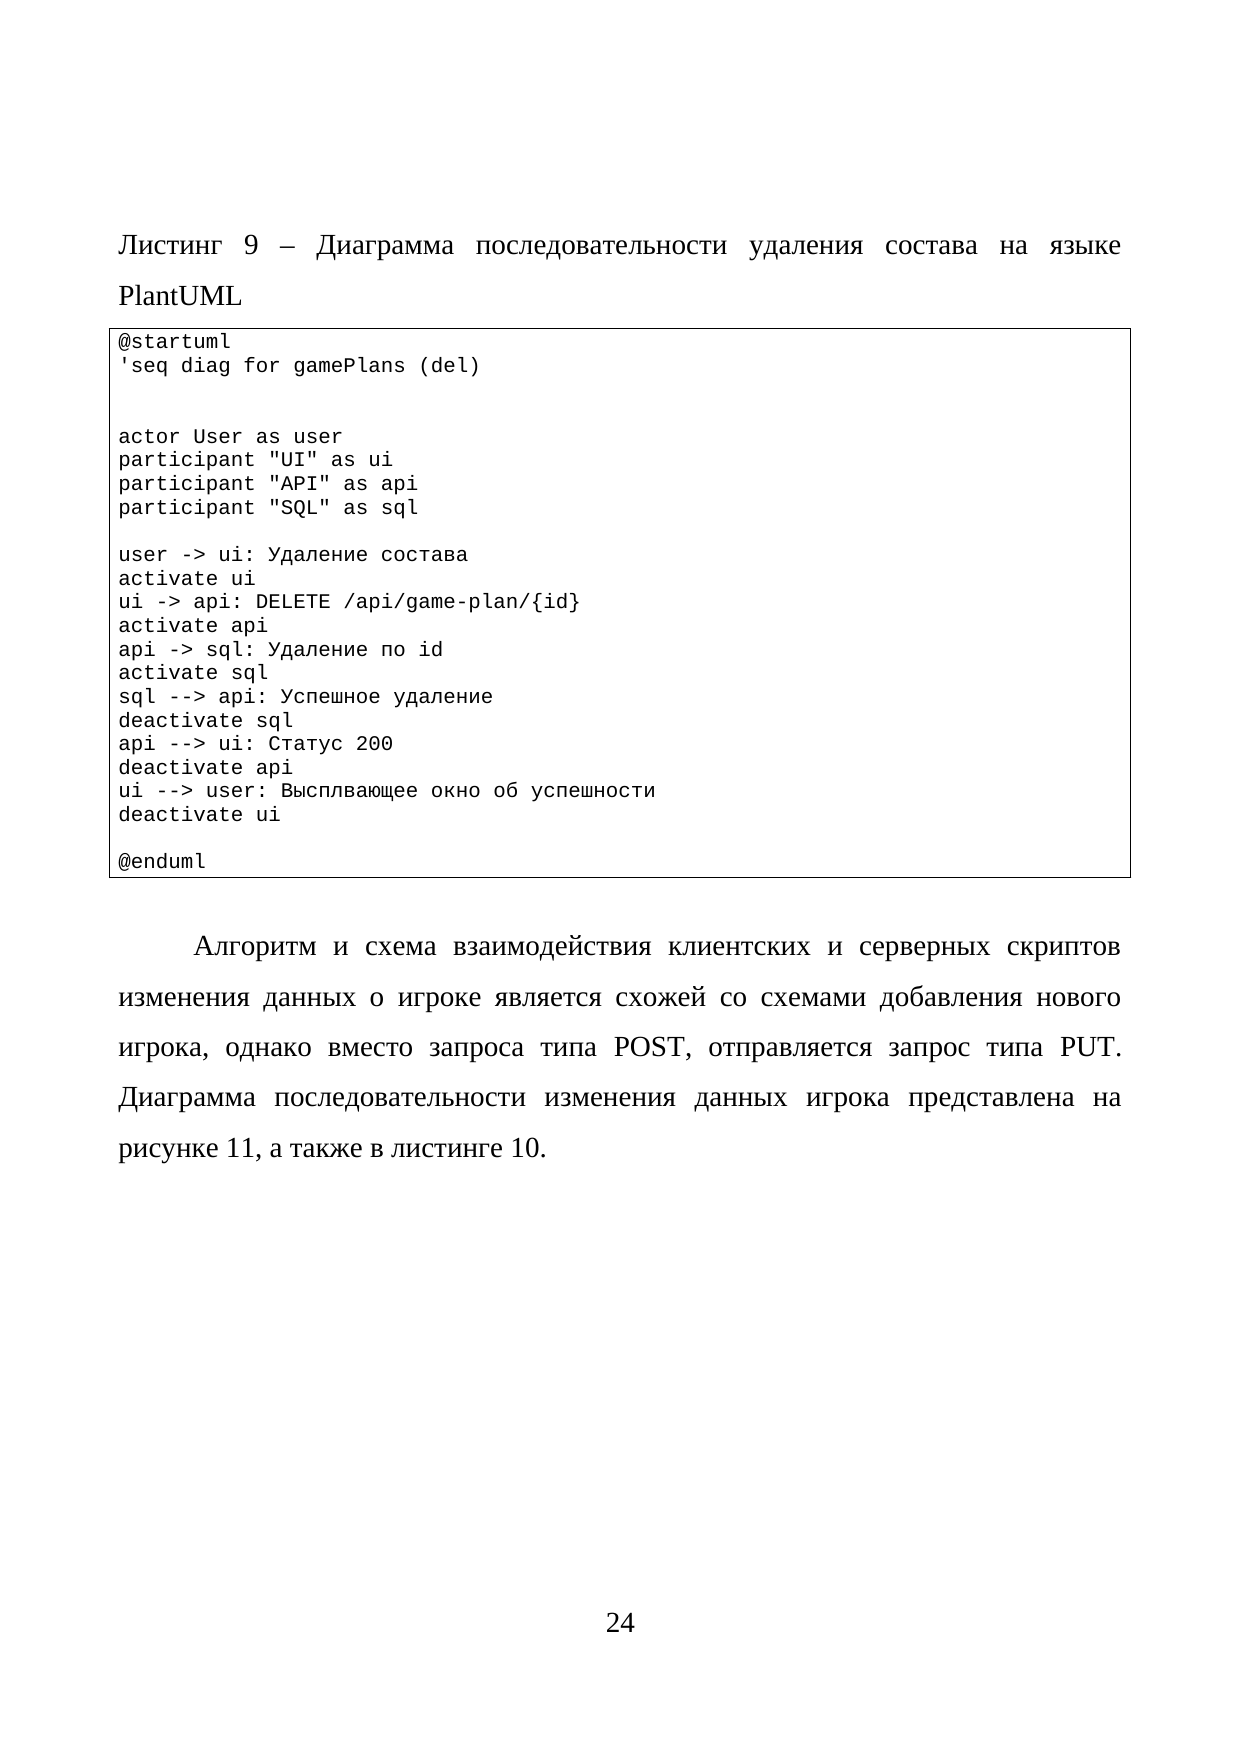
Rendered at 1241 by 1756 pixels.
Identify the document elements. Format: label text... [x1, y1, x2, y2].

text deactivate api [118, 757, 1122, 781]
text 'seq diag for gamePlans (del) [118, 355, 1122, 378]
text activate api [118, 615, 1122, 639]
text @enduml [110, 848, 1130, 877]
text api -> sql: Удаление по id [118, 639, 1122, 662]
text sql --> api: Успешное удаление [118, 686, 1122, 709]
text participant "UI" as ui [118, 449, 1122, 473]
text participant "API" as api [118, 473, 1122, 497]
text deactivate sql [118, 709, 1122, 733]
text @startuml [110, 329, 1130, 355]
text ui -> api: DELETE /api/game-plan/{id} [118, 591, 1122, 615]
text participant "SQL" as sql [118, 497, 1122, 520]
text actor User as user [118, 426, 1122, 449]
text Алгоритм и схема взаимодействия клиентских и серверных скриптов изменения данных о игроке является схожей со схемами добавления нового игрока, однако вместо запроса типа POST, отправляется запрос типа PUT. Диаграмма последовательности изменения данных игрока представлена на рисунке 11, а также в листинге 10. [118, 928, 1122, 1163]
text deactivate ui [118, 804, 1122, 828]
text api --> ui: Статус 200 [118, 733, 1122, 757]
text user -> ui: Удаление состава [118, 544, 1122, 568]
text activate sql [118, 662, 1122, 686]
text activate ui [118, 568, 1122, 591]
text Листинг 9 – Диаграмма последовательности удаления состава на языке PlantUML [118, 227, 1122, 311]
text ui --> user: Высплвающее окно об успешности [118, 781, 1122, 804]
